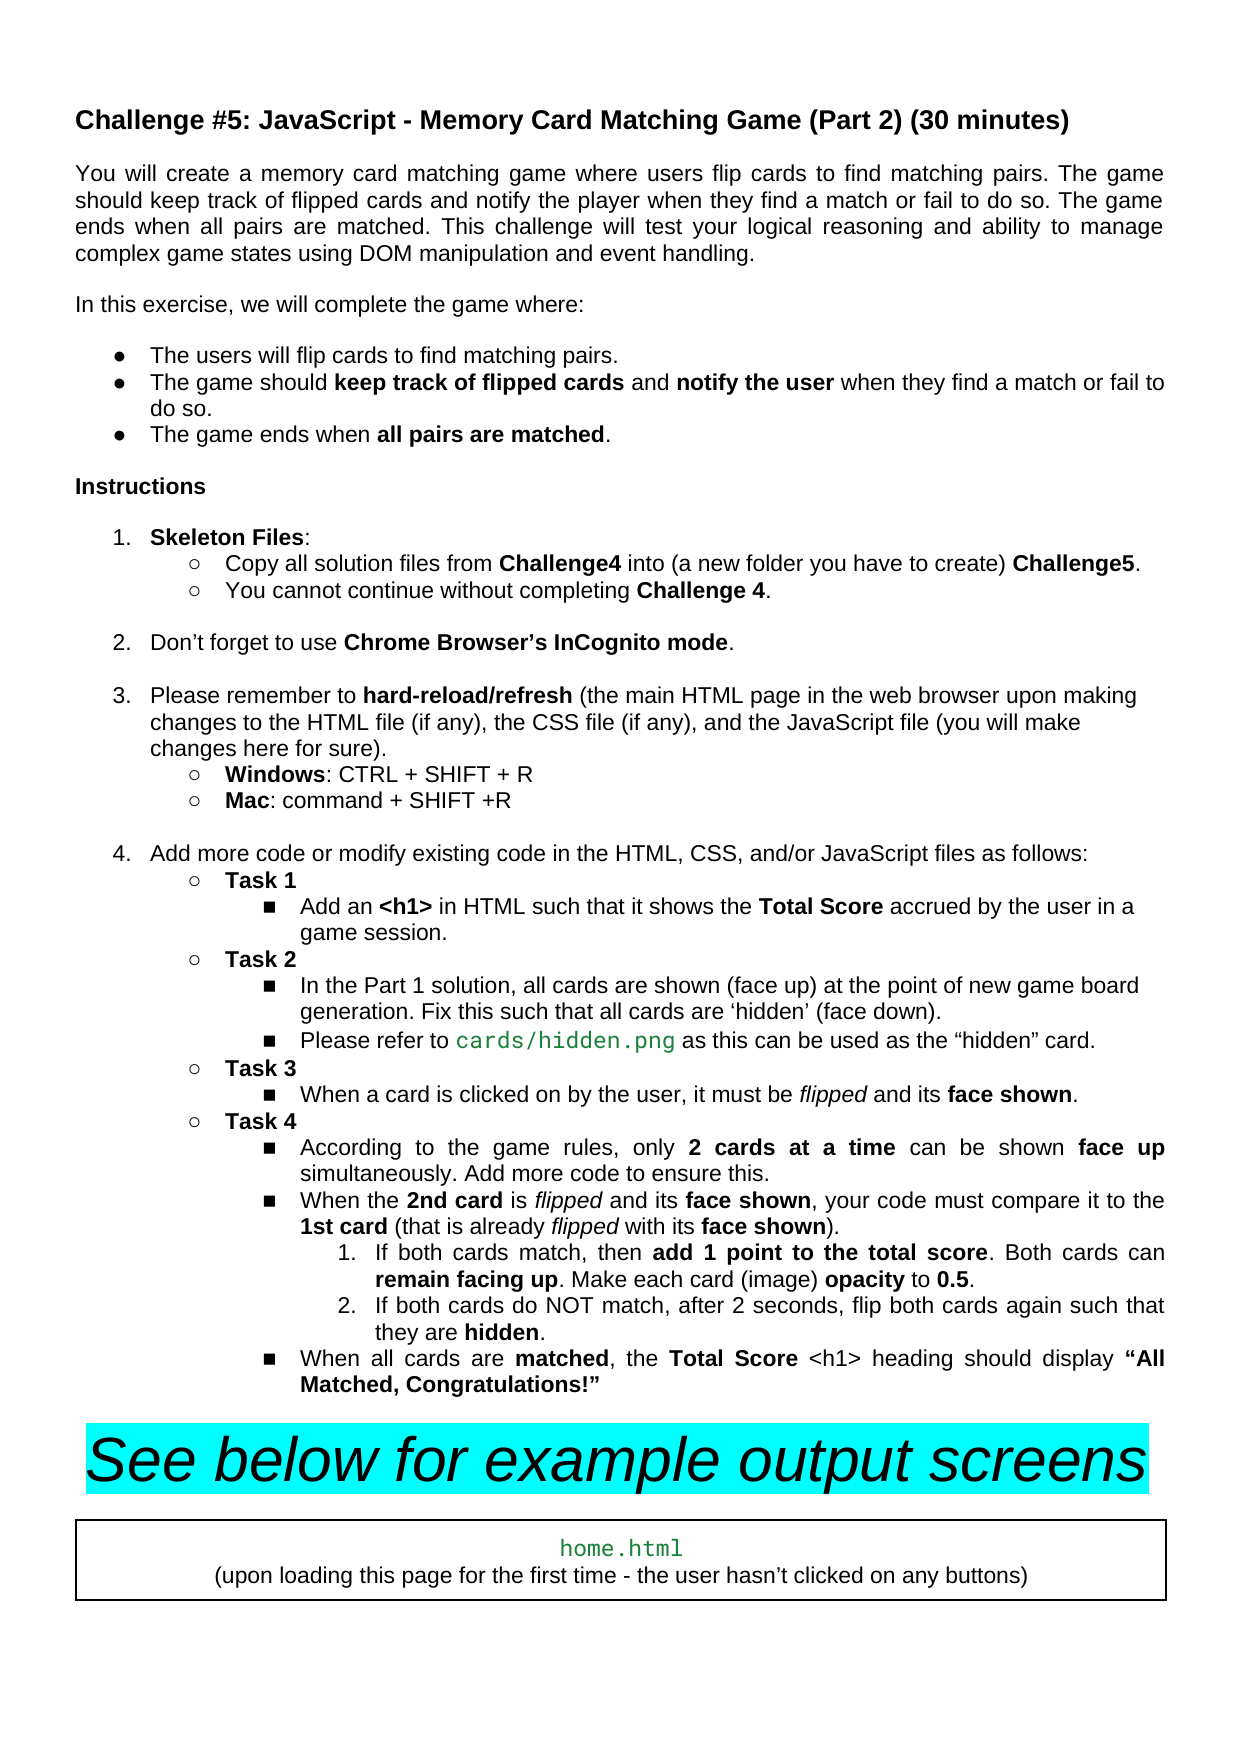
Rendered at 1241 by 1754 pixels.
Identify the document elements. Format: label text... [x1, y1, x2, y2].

list Mac: command + SHIFT +R [187, 787, 1165, 840]
list Please remember to hard-reload/refresh (the main HTML page in the web browser upon making changes to the HTML file (if any), the CSS file (if any), and the JavaScript file (you will make changes here for sure). [112, 682, 1165, 761]
list In the Part 1 solution, all cards are shown (face up) at the point of new game board generation. Fix this such that all cards are ‘hidden’ (face down). [262, 972, 1165, 1025]
list Don’t forget to use Chrome Browser’s InCognito mode. [112, 629, 1165, 682]
list The game ends when all pairs are matched. [112, 421, 1165, 448]
subtitle Instructions [75, 473, 1165, 499]
list Windows: CTRL + SHIFT + R [187, 761, 1165, 787]
list When a card is clicked on by the user, it must be flipped and its face shown. [262, 1081, 1165, 1108]
list Add more code or modify existing code in the HTML, CSS, and/or JavaScript files as follows: [112, 840, 1165, 867]
list When all cards are matched, the Total Score <h1> heading should display “All Matched, Congratulations!” [262, 1345, 1165, 1397]
text See below for example output screens [75, 1422, 1165, 1494]
list Task 1 [187, 867, 1165, 893]
list Task 3 [187, 1055, 1165, 1081]
list The users will flip cards to find matching pairs. [112, 342, 1165, 368]
list If both cards do NOT match, after 2 seconds, flip both cards again such that they are hidden. [337, 1292, 1165, 1345]
list Copy all solution files from Challenge4 into (a new folder you have to create) Challenge5. [187, 550, 1165, 577]
table_header home.html (upon loading this page for the first time - the user hasn’t clicked on any buttons) [77, 1521, 1165, 1599]
list You cannot continue without completing Challenge 4. [187, 577, 1165, 629]
text In this exercise, we will complete the game where: [75, 291, 1165, 317]
list When the 2nd card is flipped and its face shown, your code must compare it to the 1st card (that is already flipped with its face shown). [262, 1187, 1165, 1239]
list Add an <h1> in HTML such that it shows the Total Score accrued by the user in a game session. [262, 893, 1165, 946]
text You will create a memory card matching game where users flip cards to find matching pairs. The game should keep track of flipped cards and notify the player when they find a match or fail to do so. The game ends when all pairs are matched. This challenge will test your logical reasoning and ability to manage complex game states using DOM manipulation and event handling. [75, 160, 1165, 266]
list Skeleton Files: [112, 524, 1165, 550]
subtitle Challenge #5: JavaScript - Memory Card Matching Game (Part 2) (30 minutes) [75, 104, 1165, 135]
list Task 4 [187, 1108, 1165, 1134]
list Please refer to cards/hidden.png as this can be used as the “hidden” card. [262, 1025, 1165, 1055]
list The game should keep track of flipped cards and notify the user when they find a match or fail to do so. [112, 368, 1165, 421]
list According to the game rules, only 2 cards at a time can be shown face up simultaneously. Add more code to ensure this. [262, 1134, 1165, 1187]
list If both cards match, then add 1 point to the total score. Both cards can remain facing up. Make each card (image) opacity to 0.5. [337, 1239, 1165, 1292]
list Task 2 [187, 946, 1165, 972]
